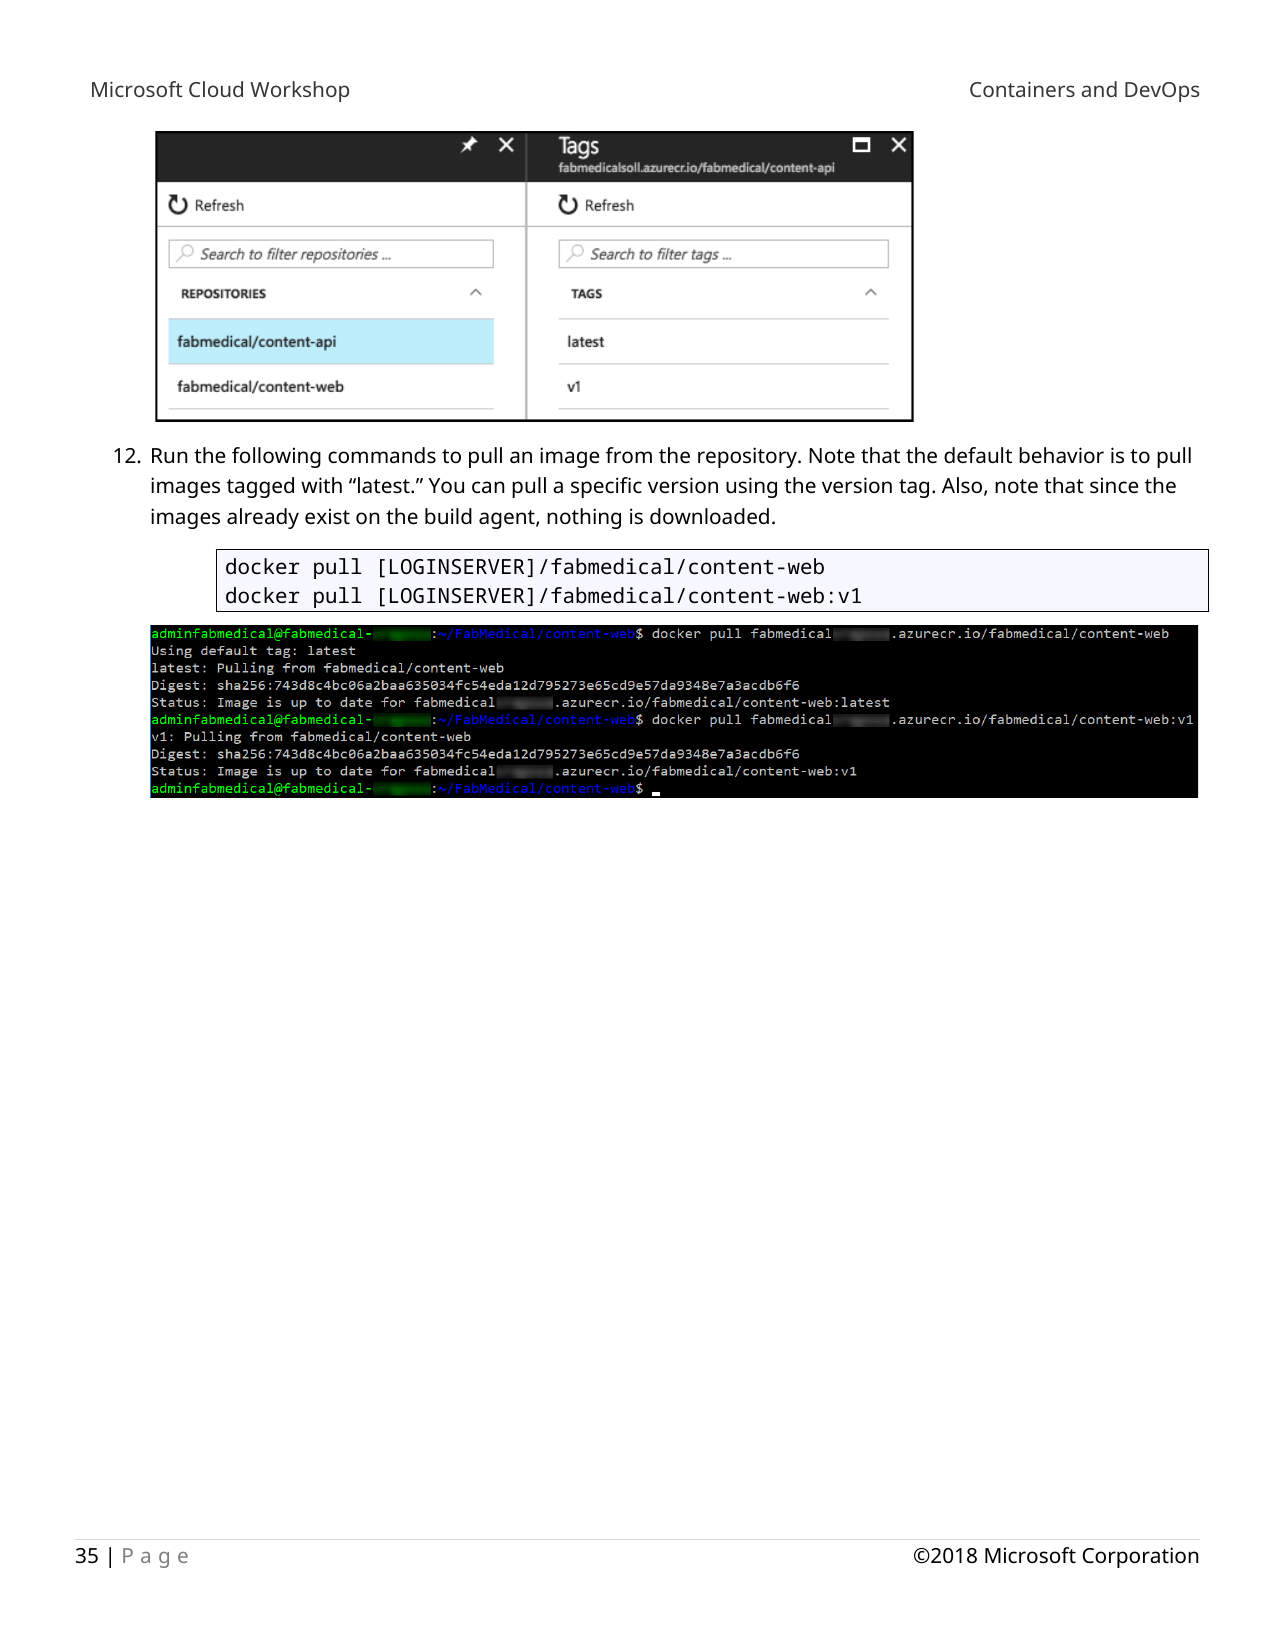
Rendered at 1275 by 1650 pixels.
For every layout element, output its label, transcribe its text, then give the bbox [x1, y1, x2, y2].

picture [155, 131, 914, 422]
text docker pull [LOGINSERVER]/fabmedical/content-web:v1 [217, 578, 1208, 611]
picture [150, 625, 1199, 798]
list Run the following commands to pull an image from the repository. Note that the default behavior is to pull images tagged with “latest.” You can pull a specific version using the version tag. Also, note that since the images already exist on the build agent, nothing is downloaded. [112, 441, 1200, 531]
text docker pull [LOGINSERVER]/fabmedical/content-web [217, 550, 1208, 578]
